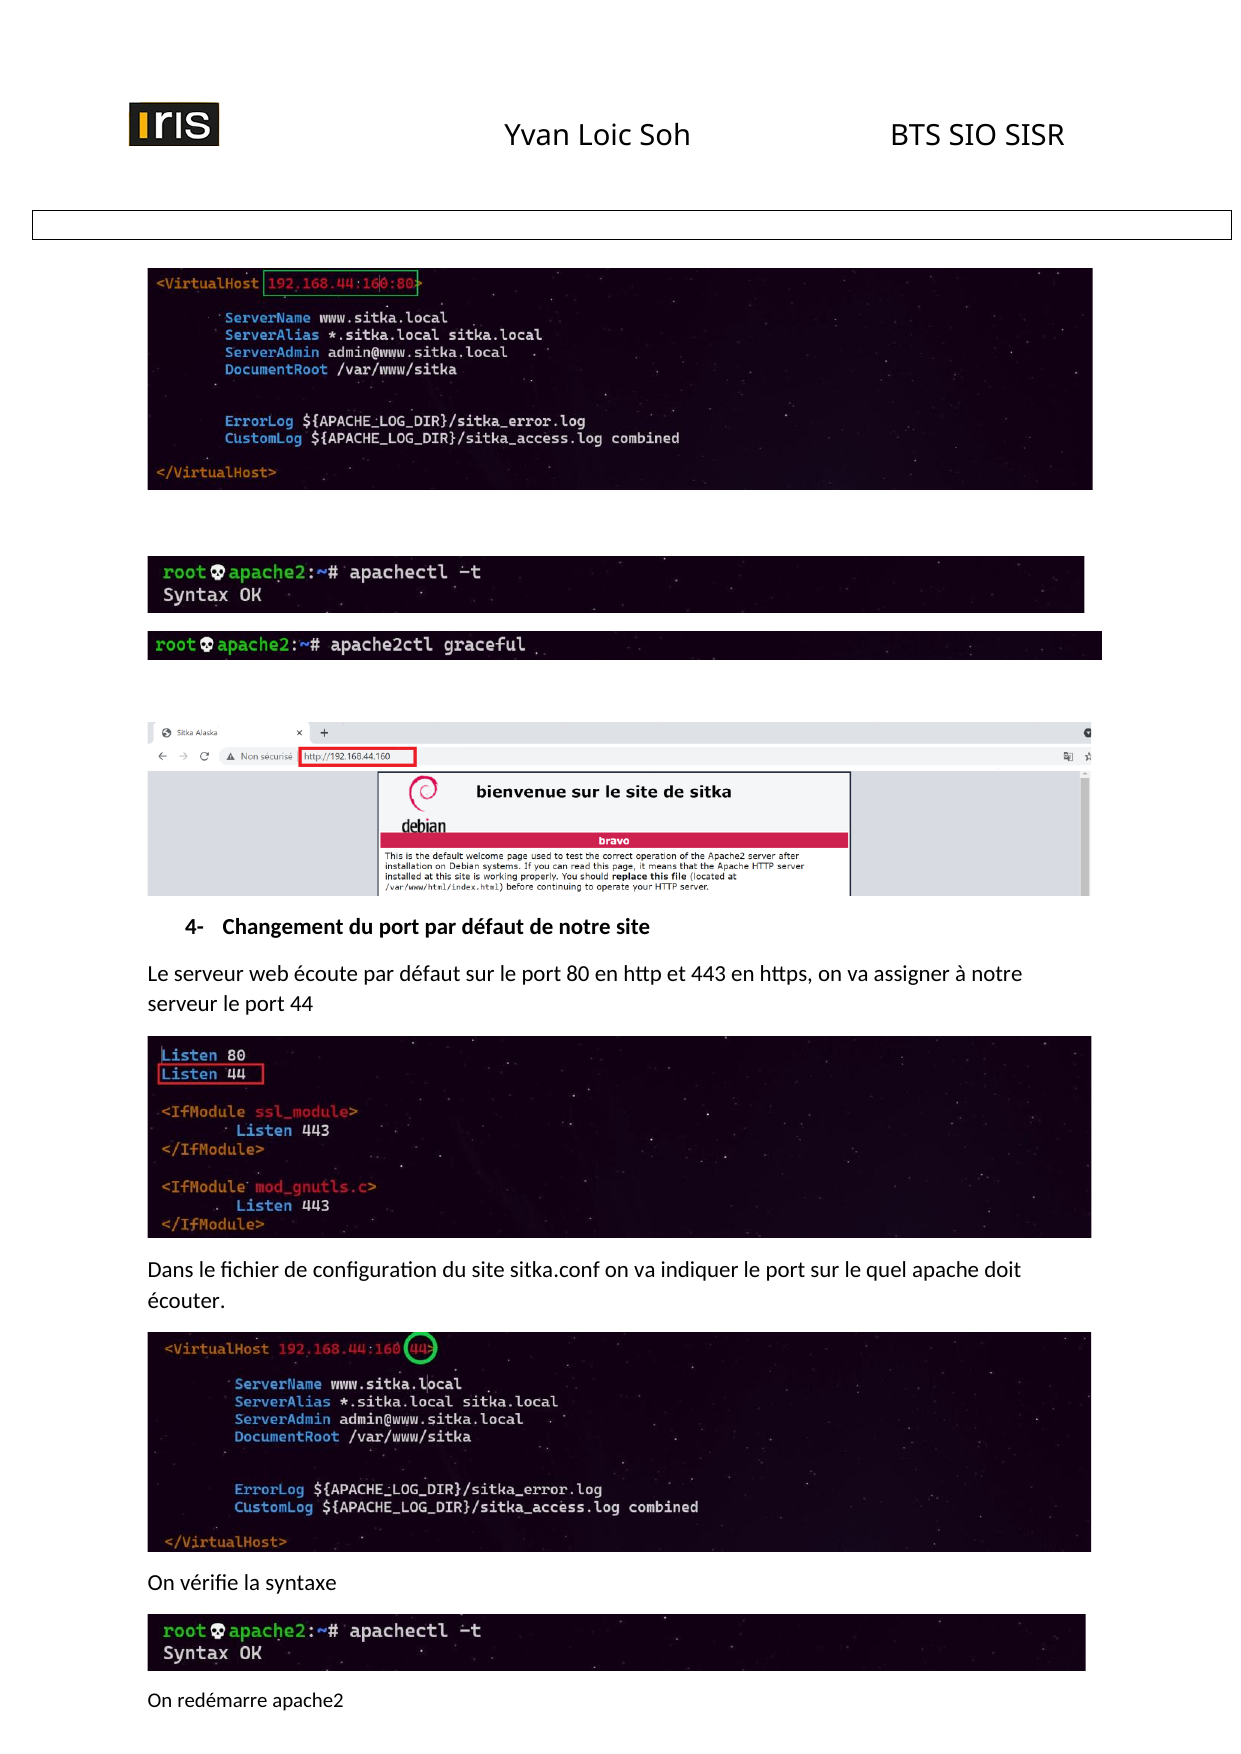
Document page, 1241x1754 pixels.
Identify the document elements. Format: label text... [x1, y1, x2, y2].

text Dans le fichier de configuration du site sitka.conf on va indiquer le port sur le quel apache doit écouter. [147, 1238, 1025, 1314]
text On redémarre apache2 [147, 1627, 1180, 1713]
picture [147, 631, 1102, 660]
subtitle Changement du port par défaut de notre site [185, 912, 1180, 940]
picture [147, 556, 1085, 613]
picture [147, 1036, 1092, 1238]
picture [147, 1614, 1086, 1671]
picture [147, 1332, 1092, 1552]
picture [147, 268, 1093, 490]
picture [125, 85, 278, 146]
picture [147, 722, 1092, 896]
text Le serveur web écoute par défaut sur le port 80 en http et 443 en https, on va assigner à notre serveur le port 44 [147, 959, 1027, 1017]
